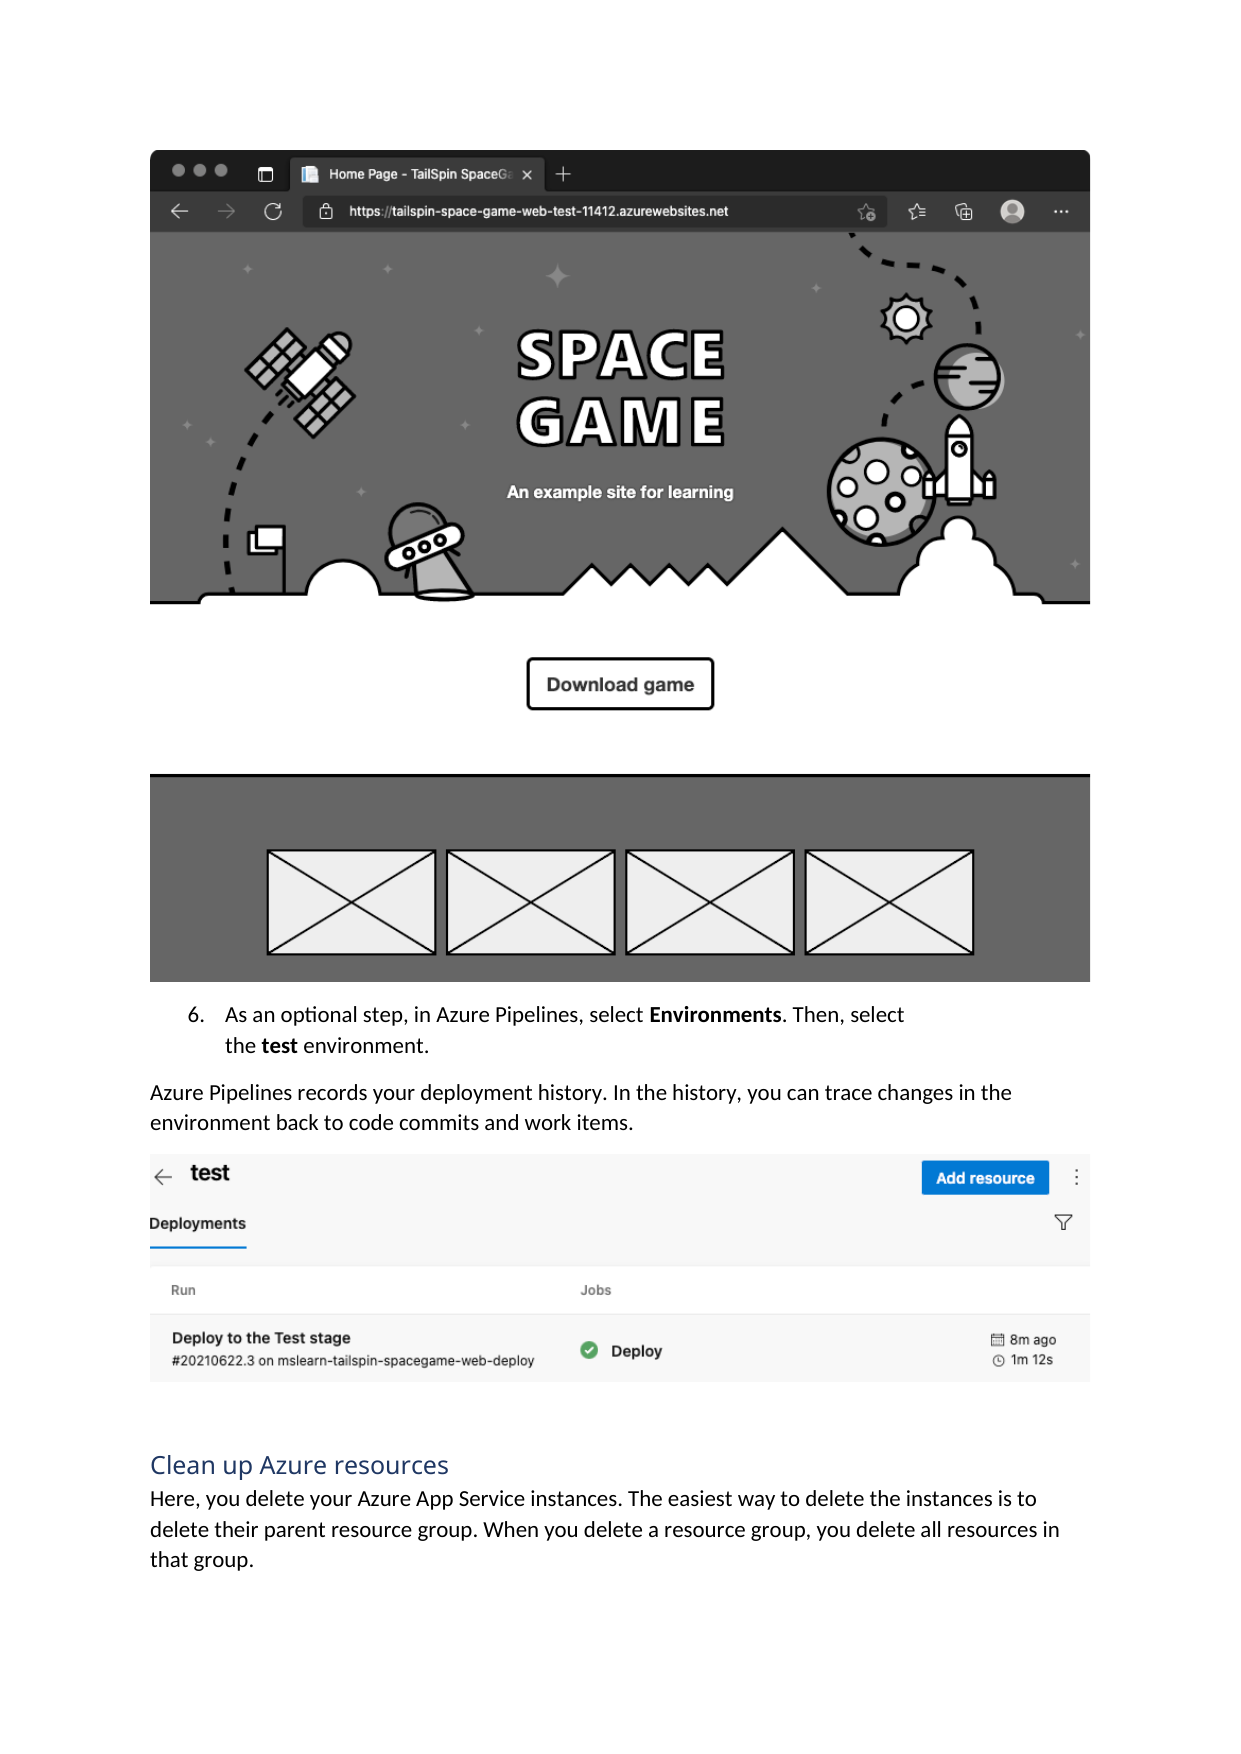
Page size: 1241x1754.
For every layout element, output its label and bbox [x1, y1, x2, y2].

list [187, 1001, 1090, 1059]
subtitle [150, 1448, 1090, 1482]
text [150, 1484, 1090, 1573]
picture [150, 150, 1091, 982]
picture [150, 1154, 1091, 1382]
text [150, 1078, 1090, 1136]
